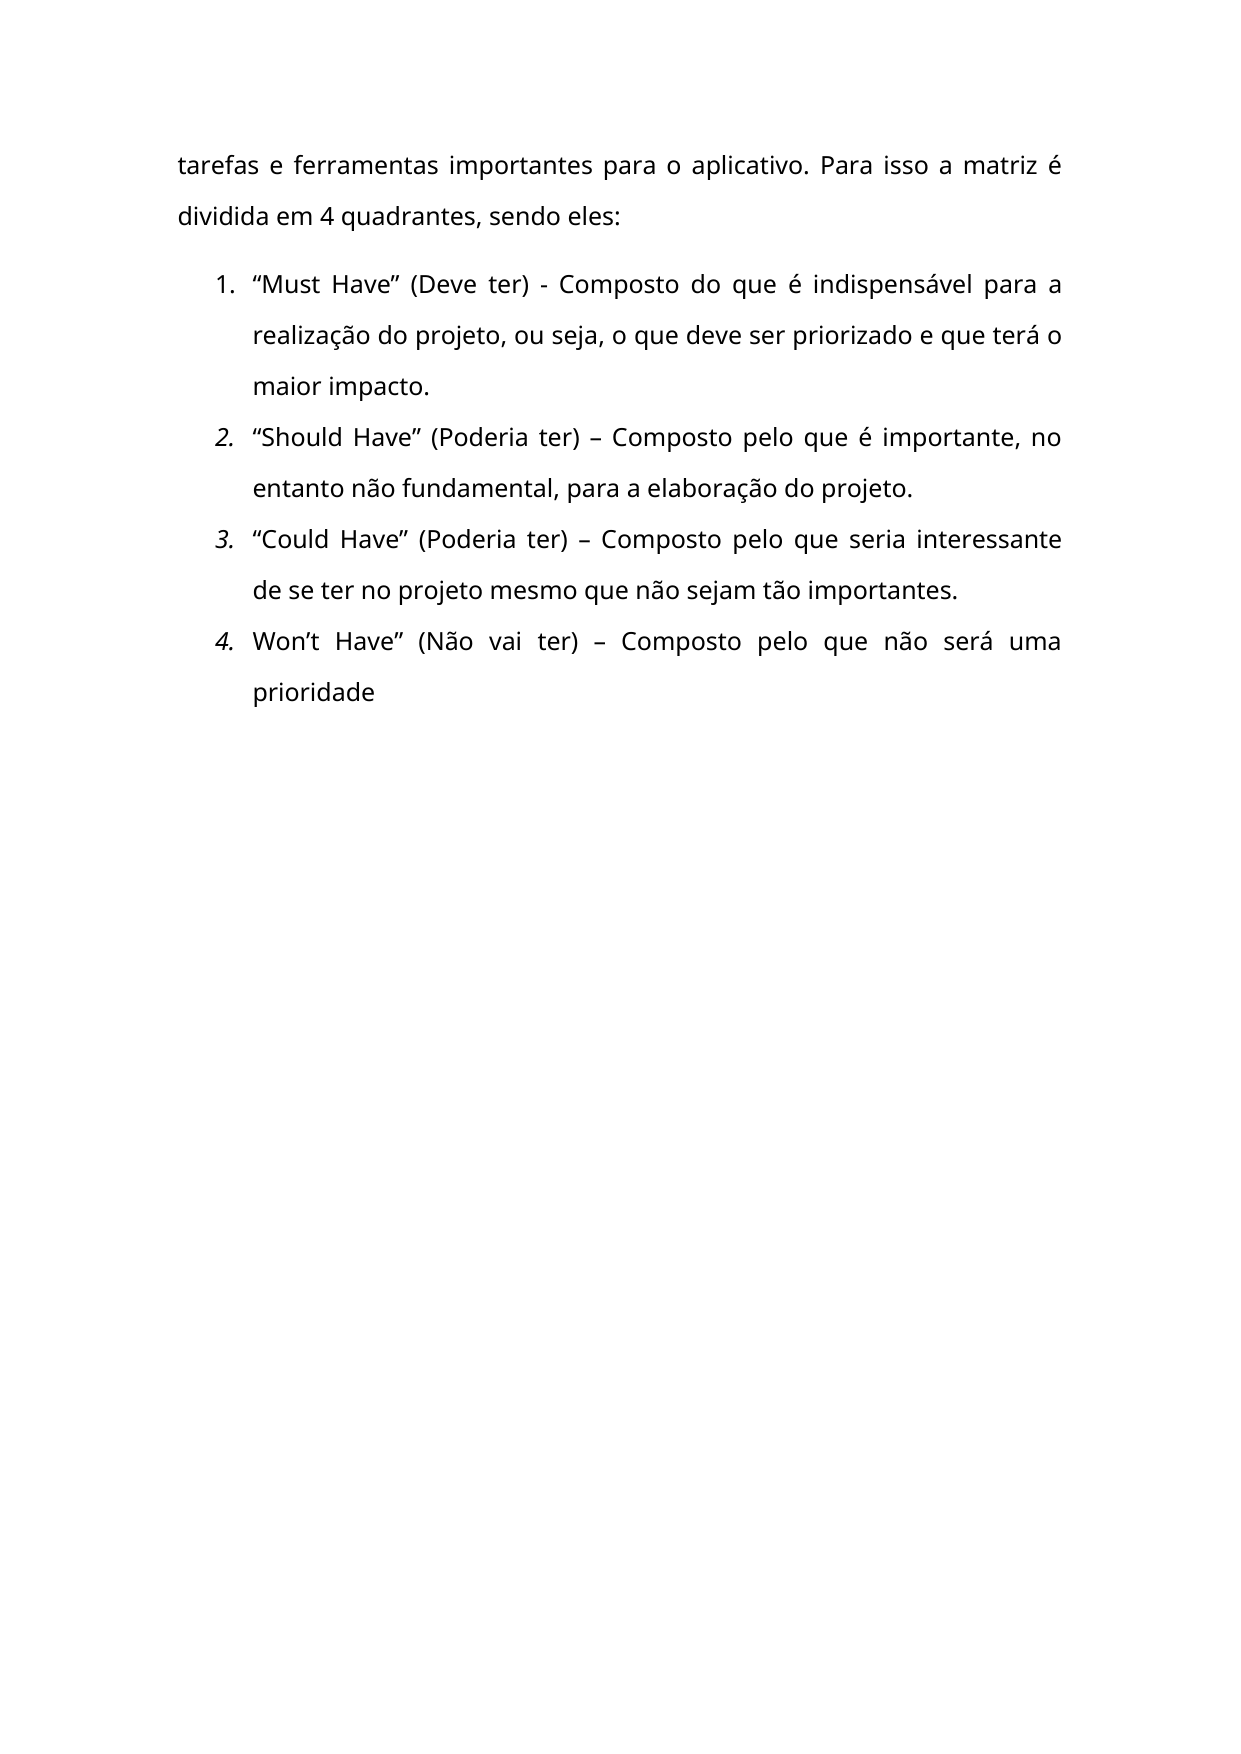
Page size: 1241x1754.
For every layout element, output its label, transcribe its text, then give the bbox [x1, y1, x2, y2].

list Won’t Have” (Não vai ter) – Composto pelo que não será uma prioridade [215, 624, 1063, 709]
list “Could Have” (Poderia ter) – Composto pelo que seria interessante de se ter no projeto mesmo que não sejam tão importantes. [215, 522, 1063, 607]
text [177, 148, 1063, 233]
list “Must Have” (Deve ter) - Composto do que é indispensável para a realização do projeto, ou seja, o que deve ser priorizado e que terá o maior impacto. [215, 266, 1063, 402]
list “Should Have” (Poderia ter) – Composto pelo que é importante, no entanto não fundamental, para a elaboração do projeto. [215, 419, 1063, 504]
